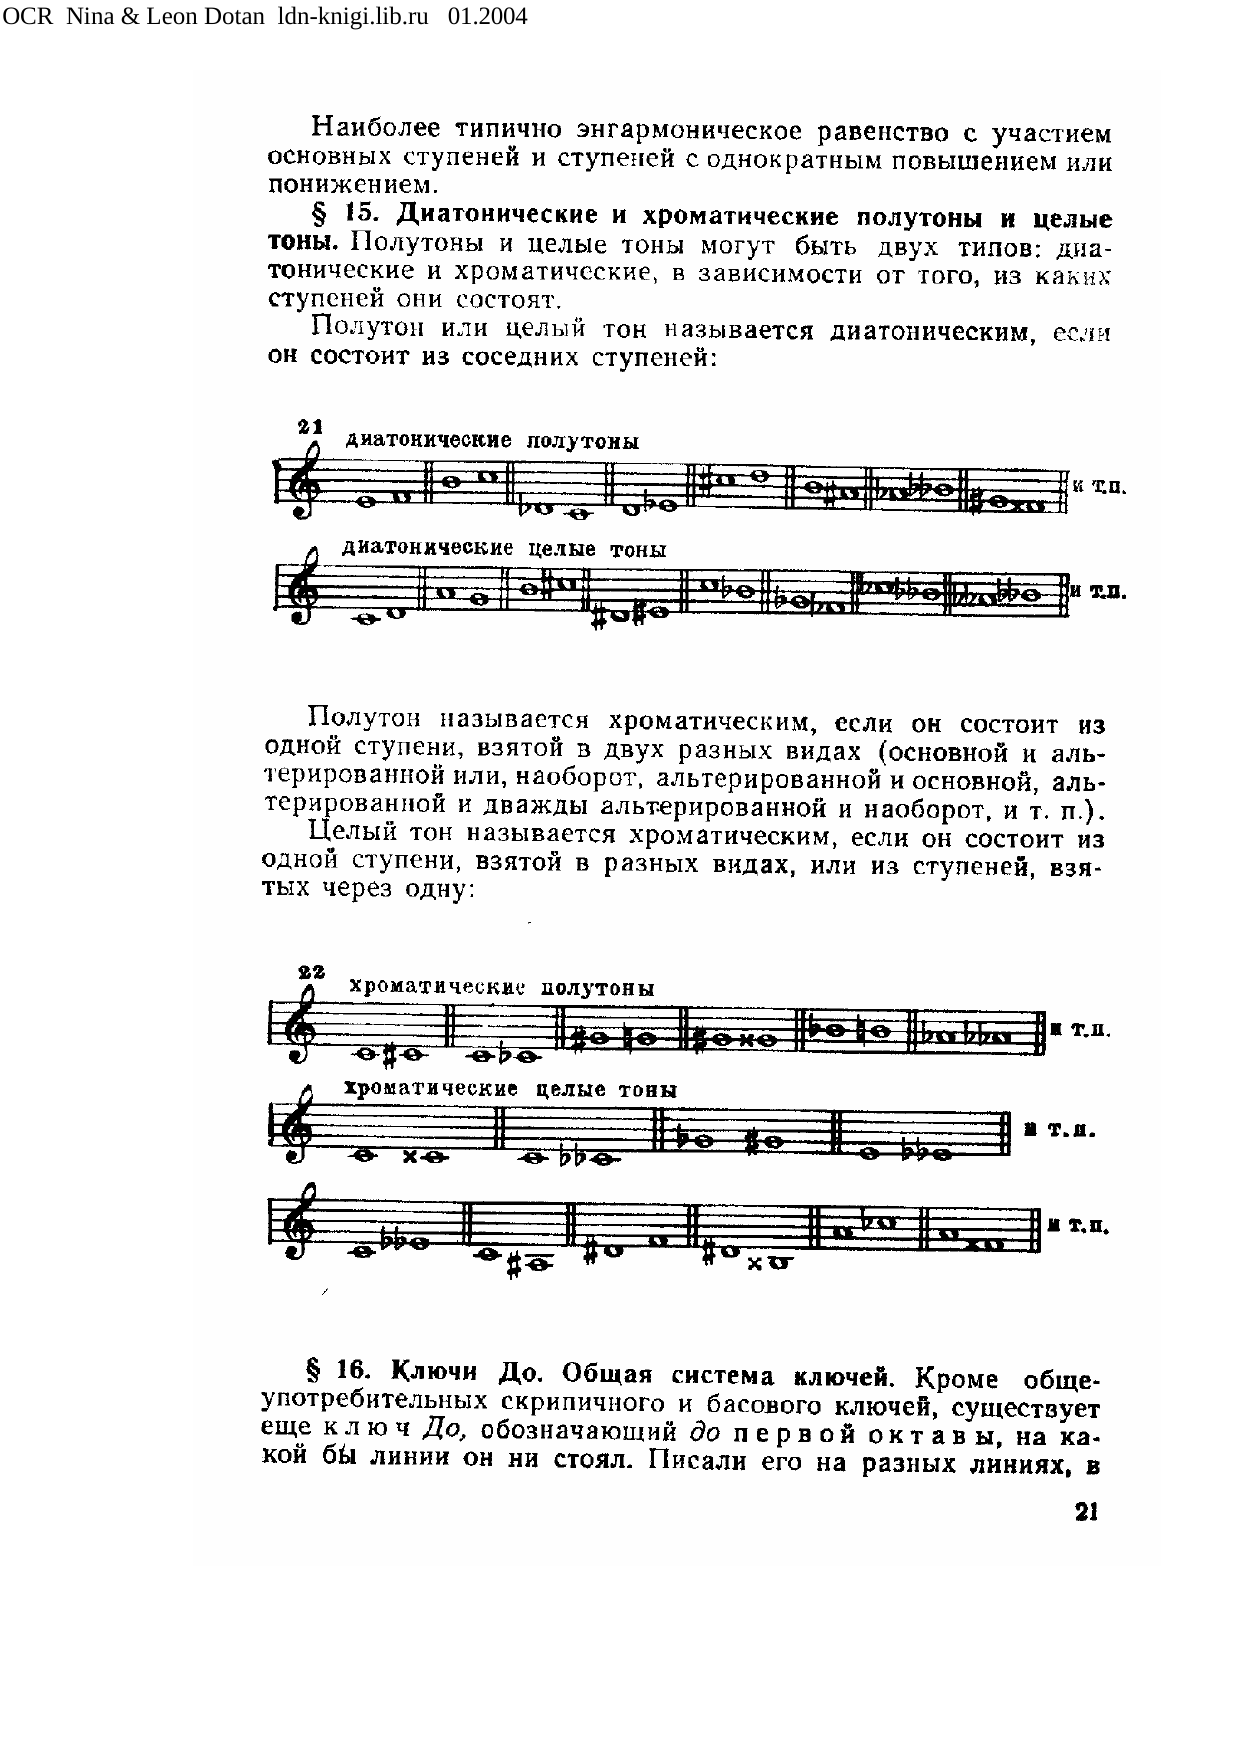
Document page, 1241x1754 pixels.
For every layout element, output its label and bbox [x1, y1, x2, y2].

picture [193, 70, 1162, 1566]
